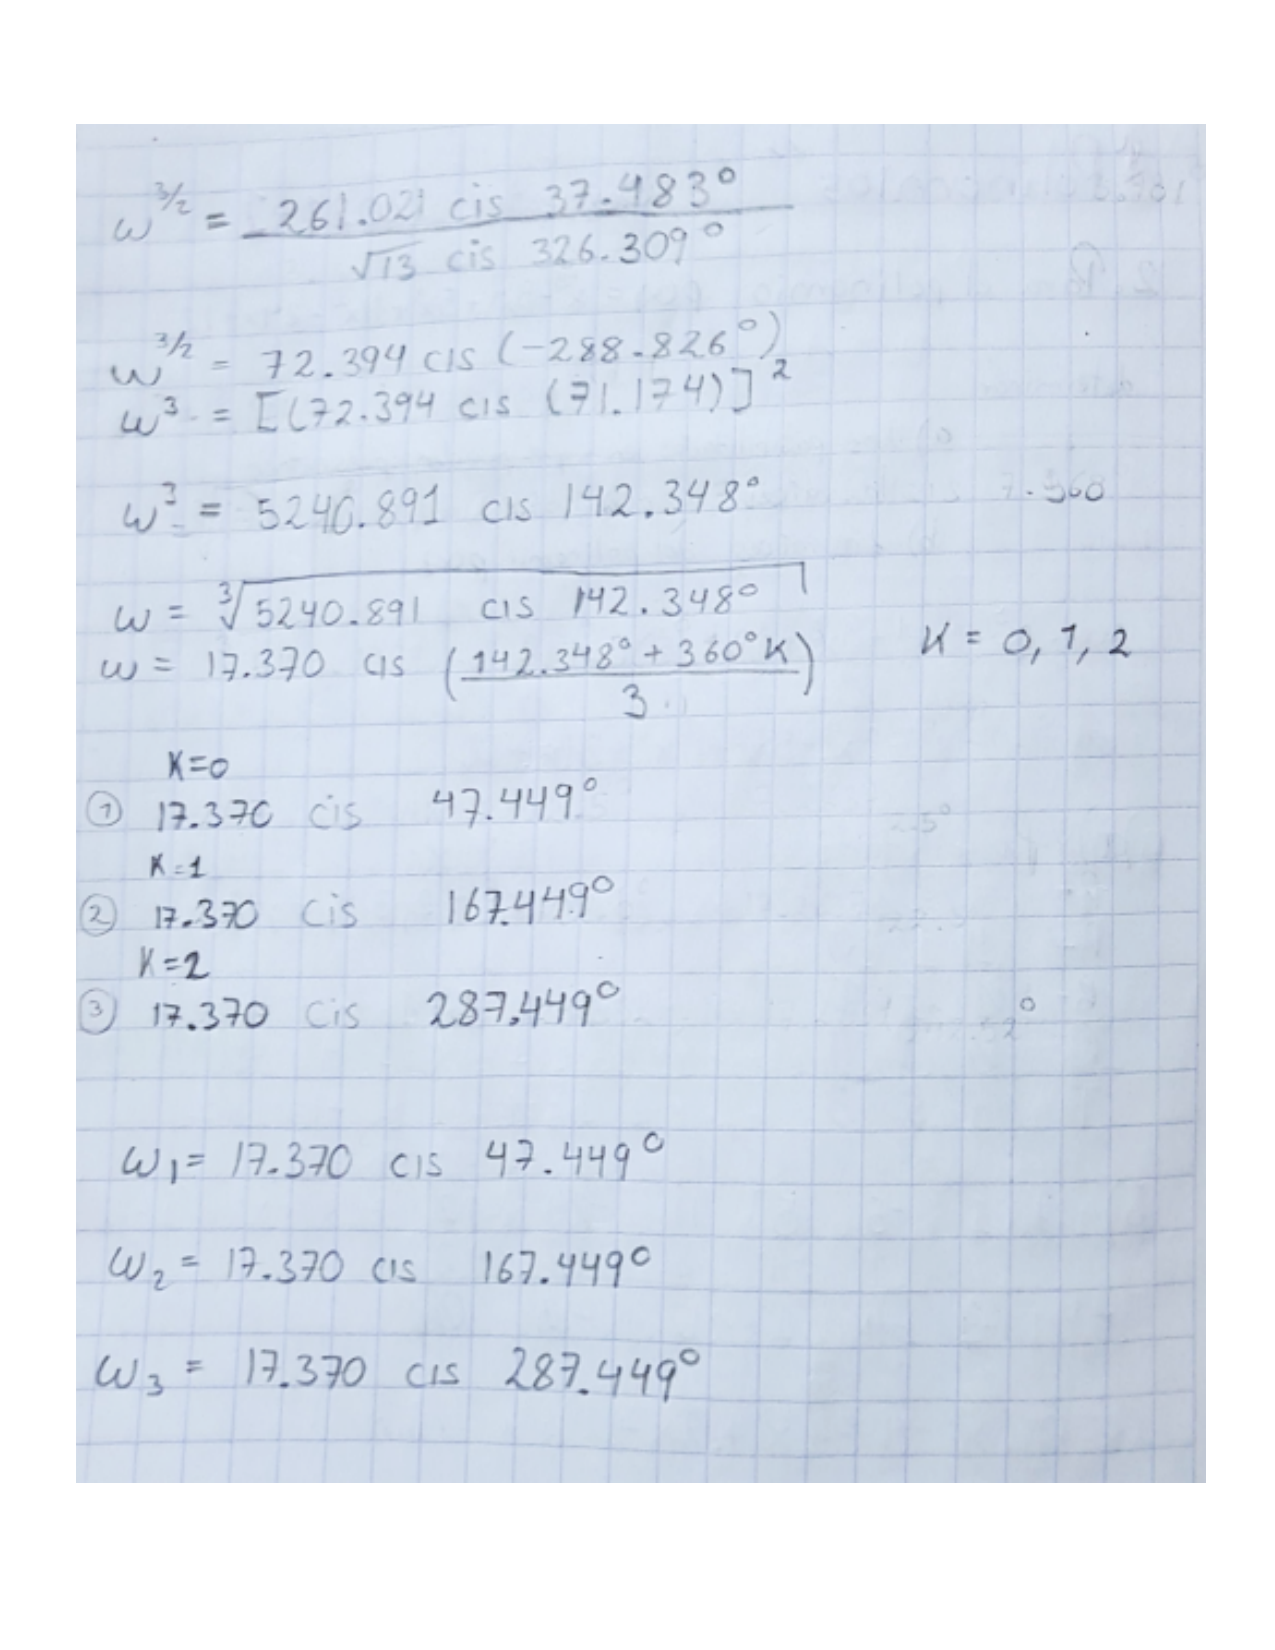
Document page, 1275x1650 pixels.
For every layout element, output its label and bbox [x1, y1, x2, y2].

picture [76, 124, 1206, 1483]
